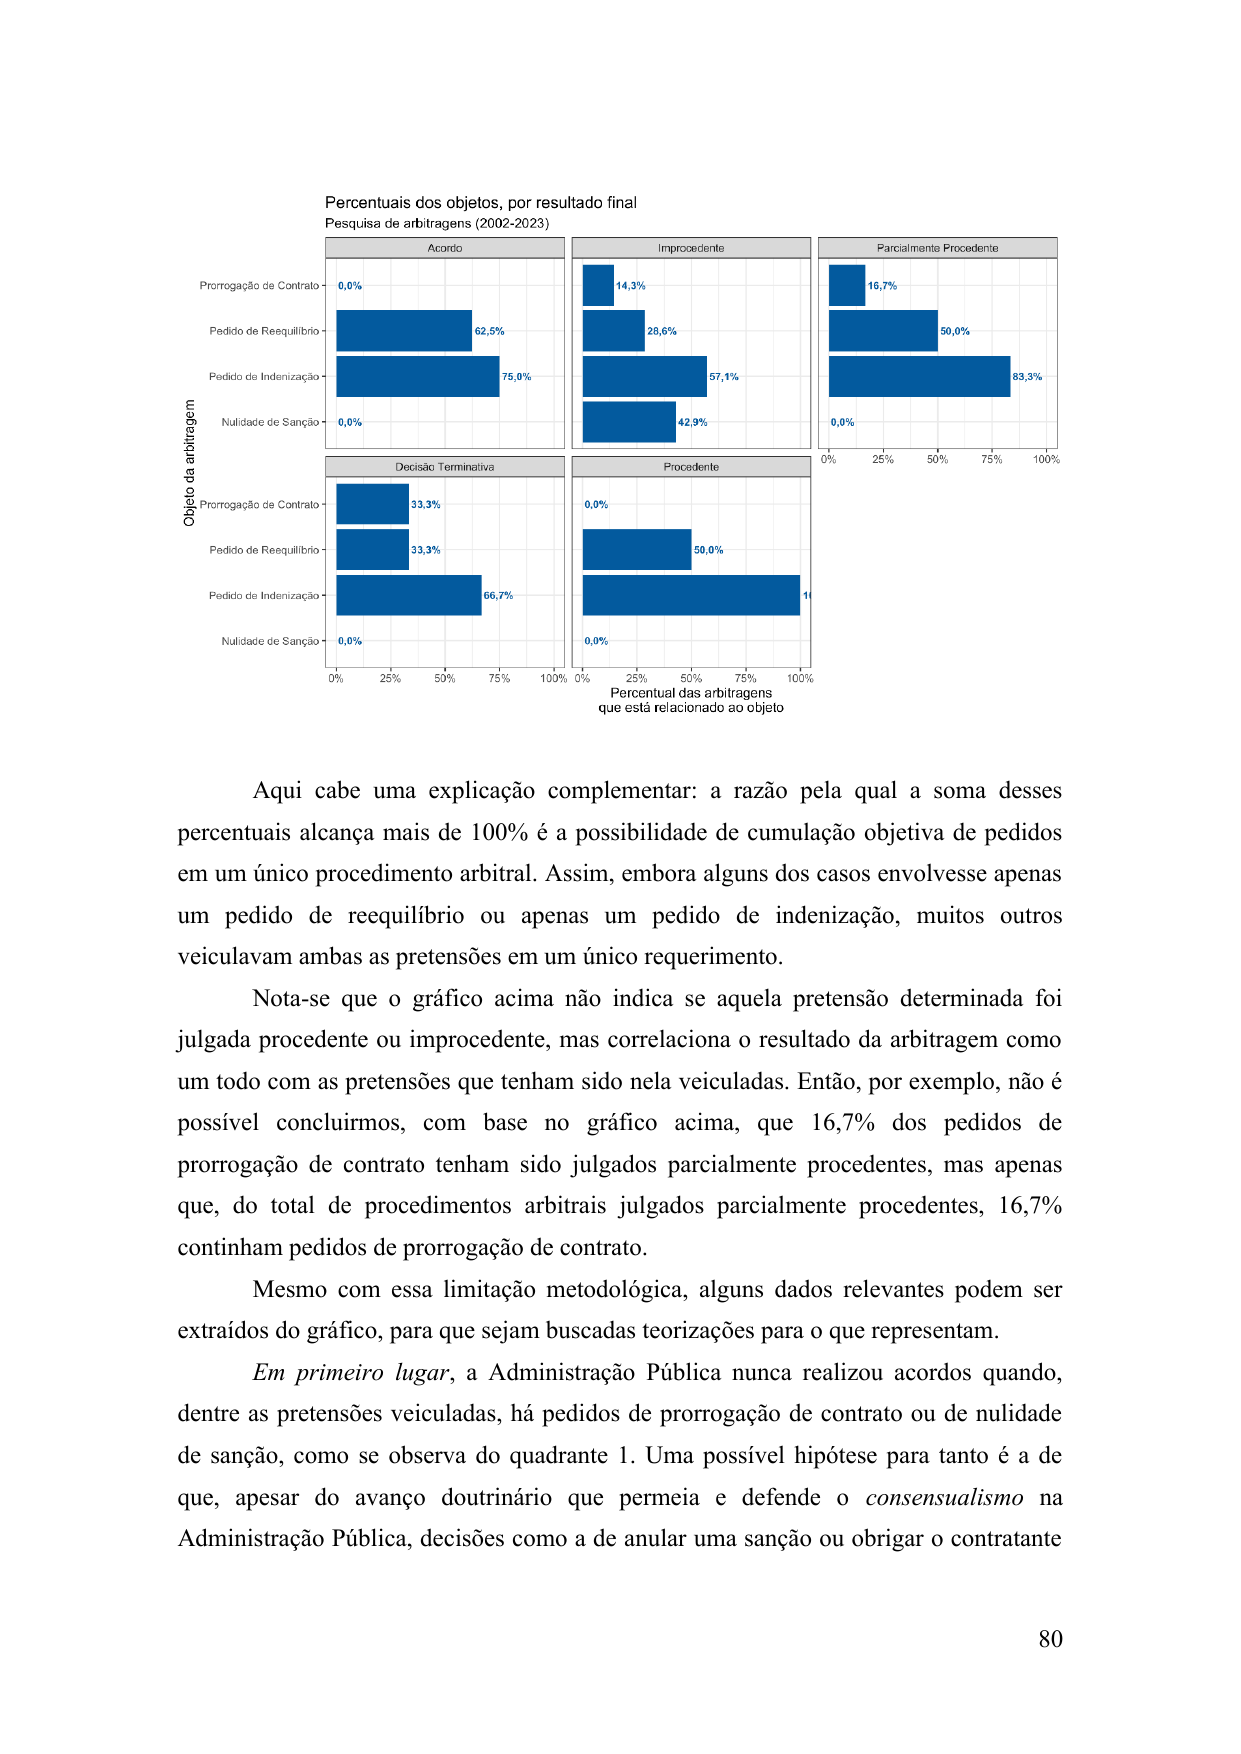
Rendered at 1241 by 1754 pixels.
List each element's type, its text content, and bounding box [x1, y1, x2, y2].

text Aqui cabe uma explicação complementar: a razão pela qual a soma desses percentuais alcança mais de 100% é a possibilidade de cumulação objetiva de pedidos em um único procedimento arbitral. Assim, embora alguns dos casos envolvesse apenas um pedido de reequilíbrio ou apenas um pedido de indenização, muitos outros veiculavam ambas as pretensões em um único requerimento. [177, 776, 1063, 970]
text Nota-se que o gráfico acima não indica se aquela pretensão determinada foi julgada procedente ou improcedente, mas correlaciona o resultado da arbitragem como um todo com as pretensões que tenham sido nela veiculadas. Então, por exemplo, não é possível concluirmos, com base no gráfico acima, que 16,7% dos pedidos de prorrogação de contrato tenham sido julgados parcialmente procedentes, mas apenas que, do total de procedimentos arbitrais julgados parcialmente procedentes, 16,7% continham pedidos de prorrogação de contrato. [177, 984, 1063, 1261]
text Mesmo com essa limitação metodológica, alguns dados relevantes podem ser extraídos do gráfico, para que sejam buscadas teorizações para o que representam. [177, 1275, 1063, 1344]
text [177, 1358, 1063, 1552]
picture [177, 189, 1063, 721]
